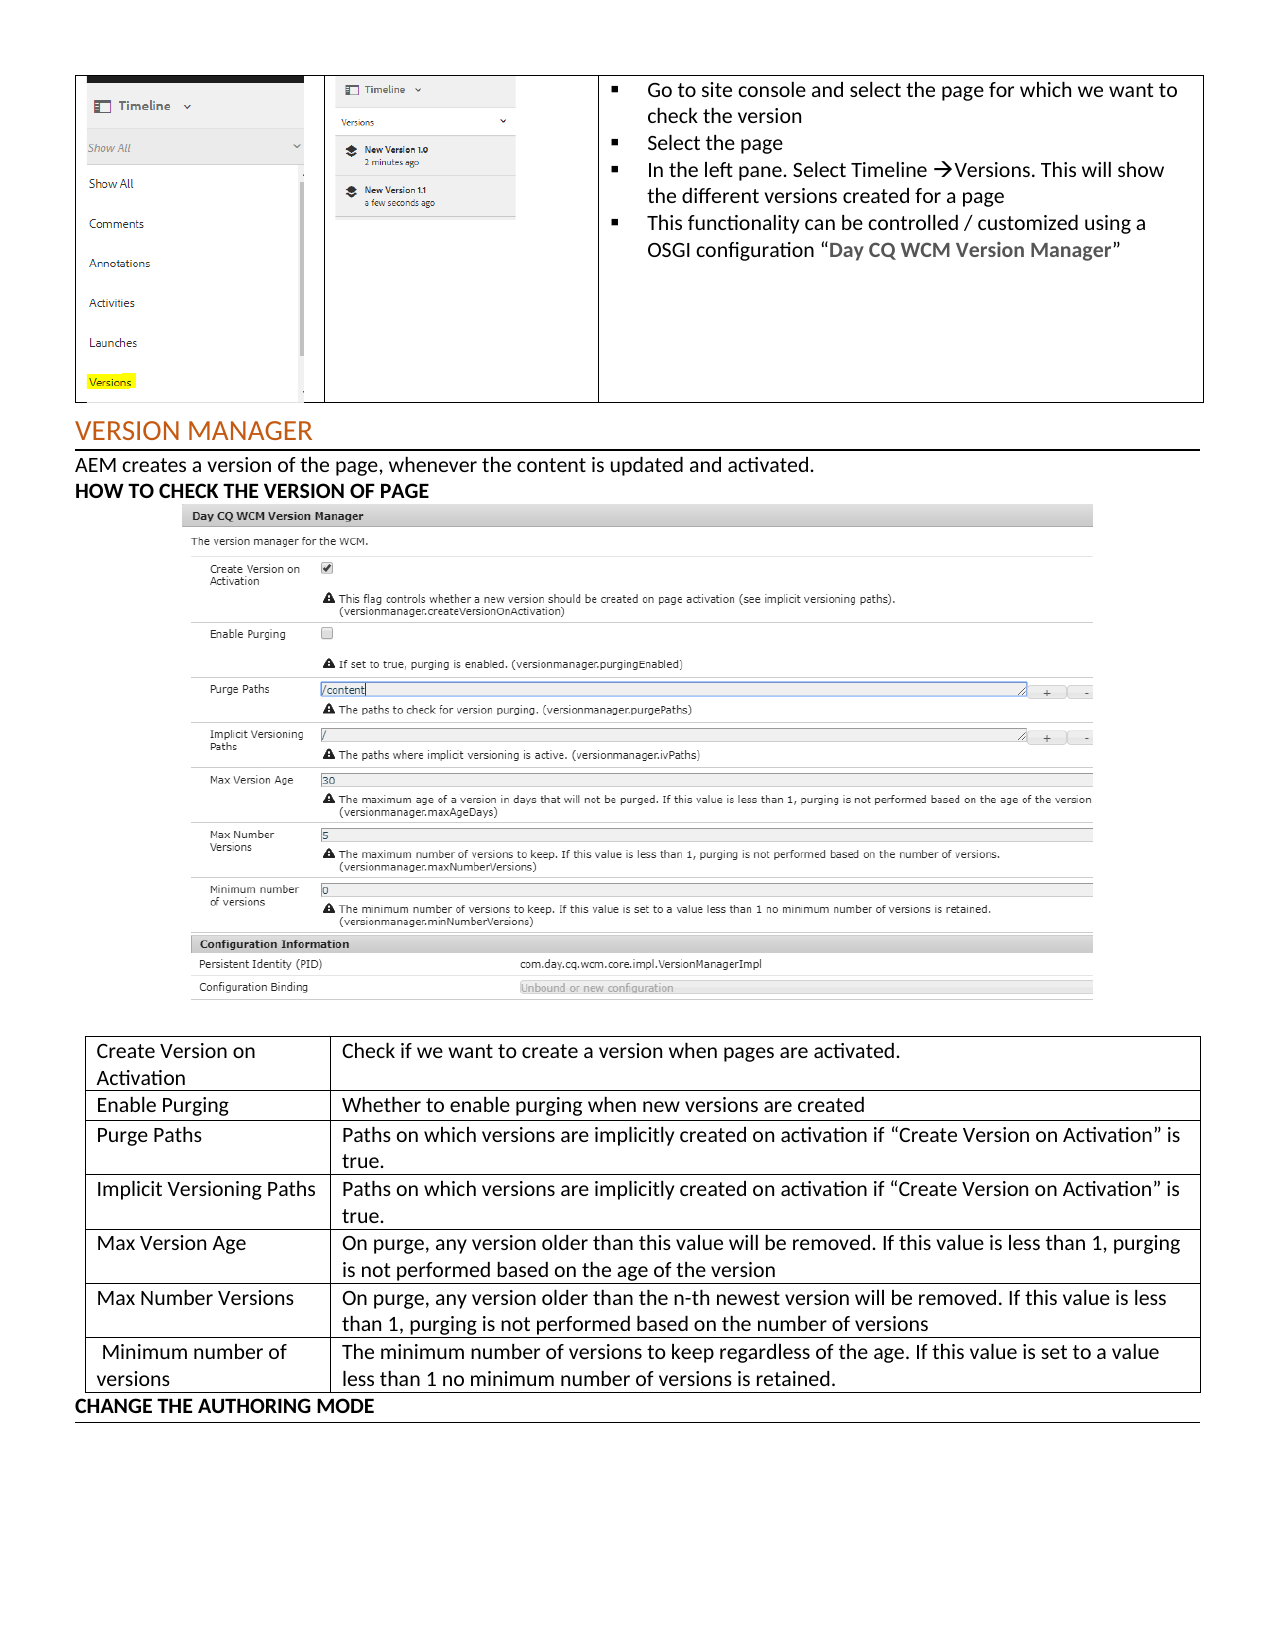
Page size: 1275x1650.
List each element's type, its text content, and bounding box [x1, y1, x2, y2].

table_header Create Version on Activation [86, 1037, 330, 1090]
table_cell Max Version Age [86, 1230, 330, 1283]
table_cell Paths on which versions are implicitly created on activation if “Create Version on Activation” is true. [331, 1121, 1200, 1174]
table_cell Implicit Versioning Paths [86, 1175, 330, 1228]
table_cell Paths on which versions are implicitly created on activation if “Create Version on Activation” is true. [331, 1175, 1200, 1228]
table_header Go to site console and select the page for which we want to check the version Select the page In the left pane. Select Timeline Versions. This will show the different versions created for a page This functionality can be controlled / customized using a OSGI configuration “Day CQ WCM Version Manager” [599, 76, 1203, 402]
table_cell Minimum number of versions [86, 1338, 330, 1392]
table_cell Max Number Versions [86, 1284, 330, 1337]
table_cell Whether to enable purging when new versions are created [331, 1091, 1200, 1120]
table_header [76, 76, 86, 402]
text AEM creates a version of the page, whenever the content is updated and activated. [75, 451, 1200, 478]
table_header Check if we want to create a version when pages are activated. [331, 1037, 1200, 1090]
table_cell Purge Paths [86, 1121, 330, 1174]
picture [86, 76, 304, 403]
table_cell Enable Purging [86, 1091, 330, 1120]
picture [335, 76, 516, 220]
table_cell On purge, any version older than the n-th newest version will be removed. If this value is less than 1, purging is not performed based on the number of versions [331, 1284, 1200, 1337]
picture [182, 504, 1093, 1010]
table_header [325, 76, 598, 402]
table_header [304, 76, 324, 402]
text CHANGE THE AUTHORING MODE [75, 1393, 1200, 1422]
table_cell On purge, any version older than this value will be removed. If this value is less than 1, purging is not performed based on the age of the version [331, 1230, 1200, 1283]
subtitle VERSION MANAGER [75, 412, 1200, 449]
text HOW TO CHECK THE VERSION OF PAGE [75, 478, 1200, 504]
table_cell The minimum number of versions to keep regardless of the age. If this value is set to a value less than 1 no minimum number of versions is retained. [331, 1338, 1200, 1392]
